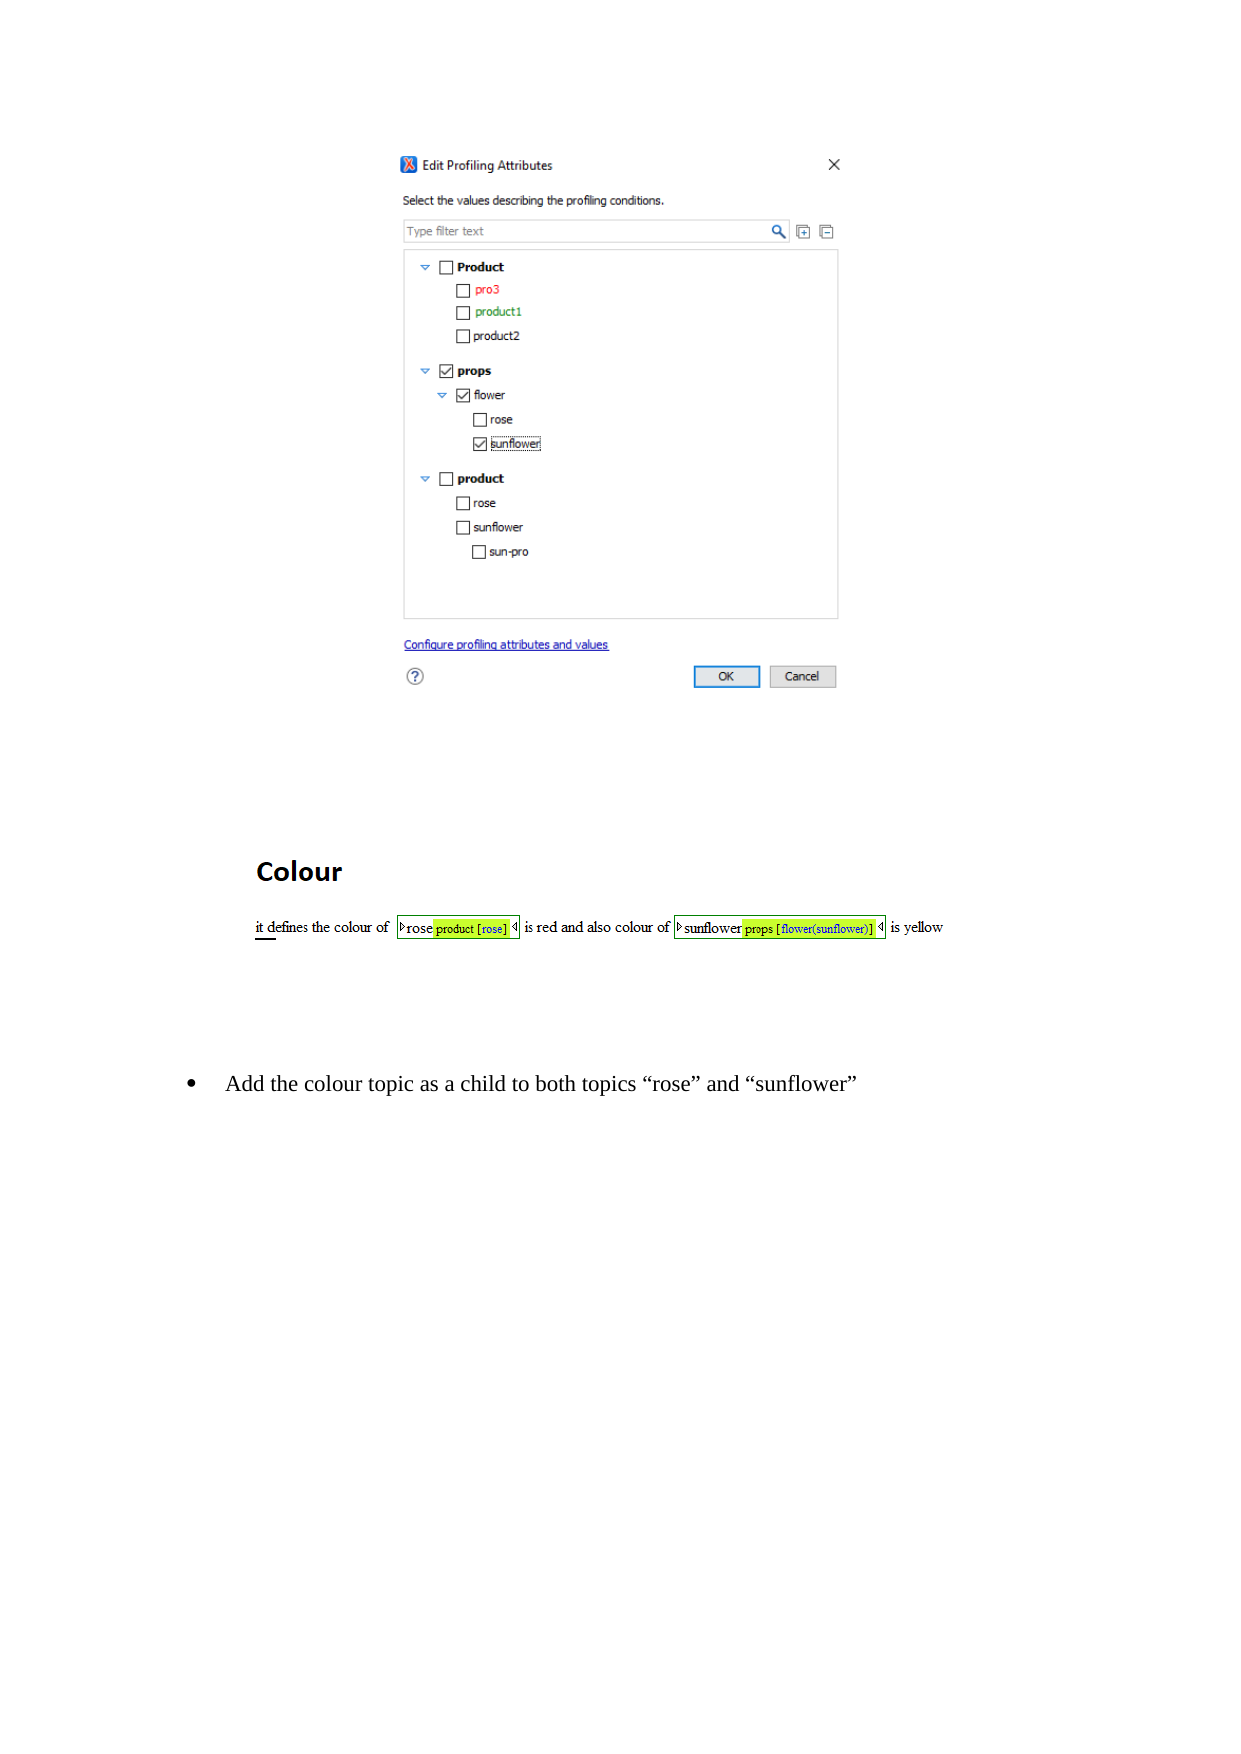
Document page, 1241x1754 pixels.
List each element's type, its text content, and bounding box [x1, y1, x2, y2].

picture [393, 150, 847, 689]
list Add the colour topic as a child to both topics “rose” and “sunflower” [187, 1070, 1090, 1097]
picture [227, 832, 1014, 1040]
